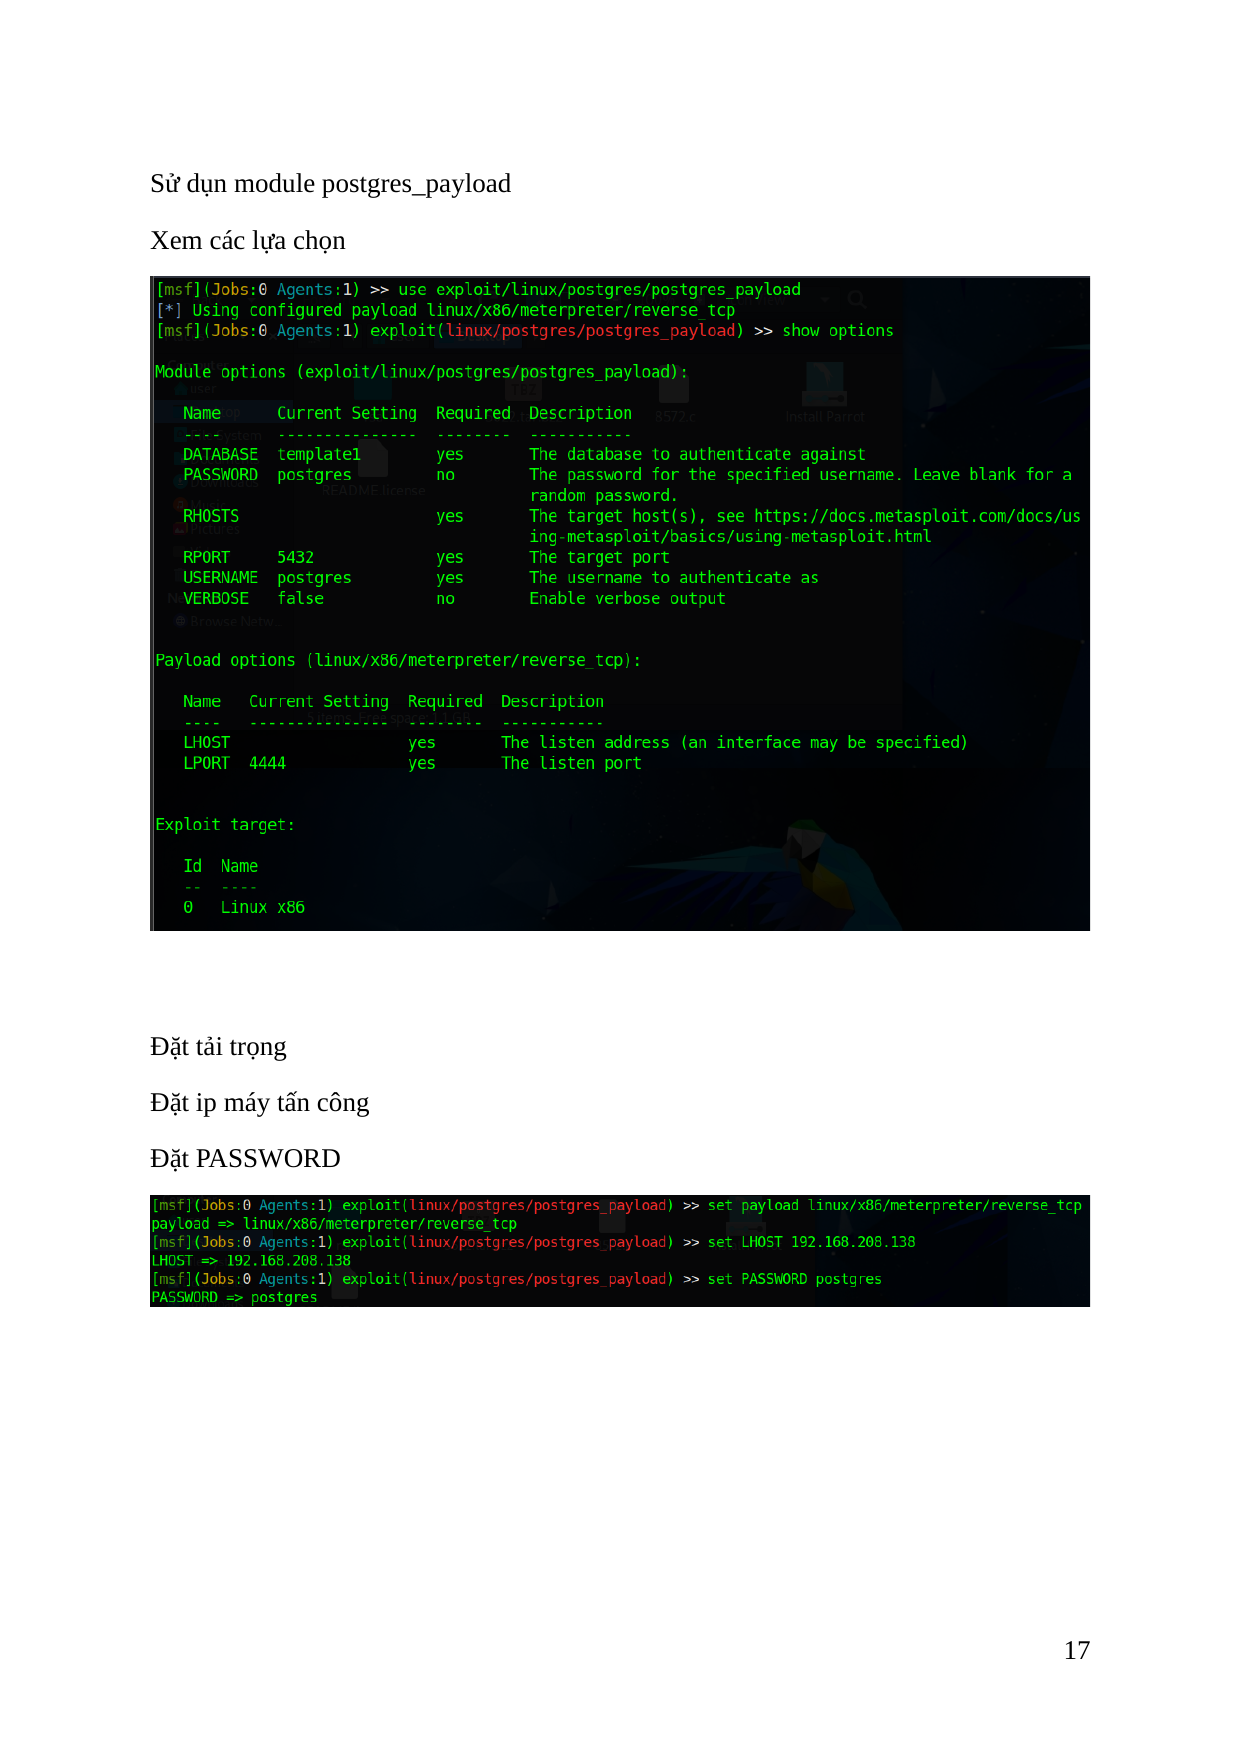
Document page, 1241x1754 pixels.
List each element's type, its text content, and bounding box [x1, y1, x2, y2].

text Đặt ip máy tấn công [150, 1083, 1090, 1120]
text Xem các lựa chọn [150, 221, 1090, 258]
text Đặt PASSWORD [150, 1139, 1090, 1176]
picture [150, 276, 1091, 931]
text Đặt tải trọng [150, 1027, 1090, 1064]
picture [150, 1195, 1091, 1307]
text Sử dụn module postgres_payload [150, 164, 1090, 202]
